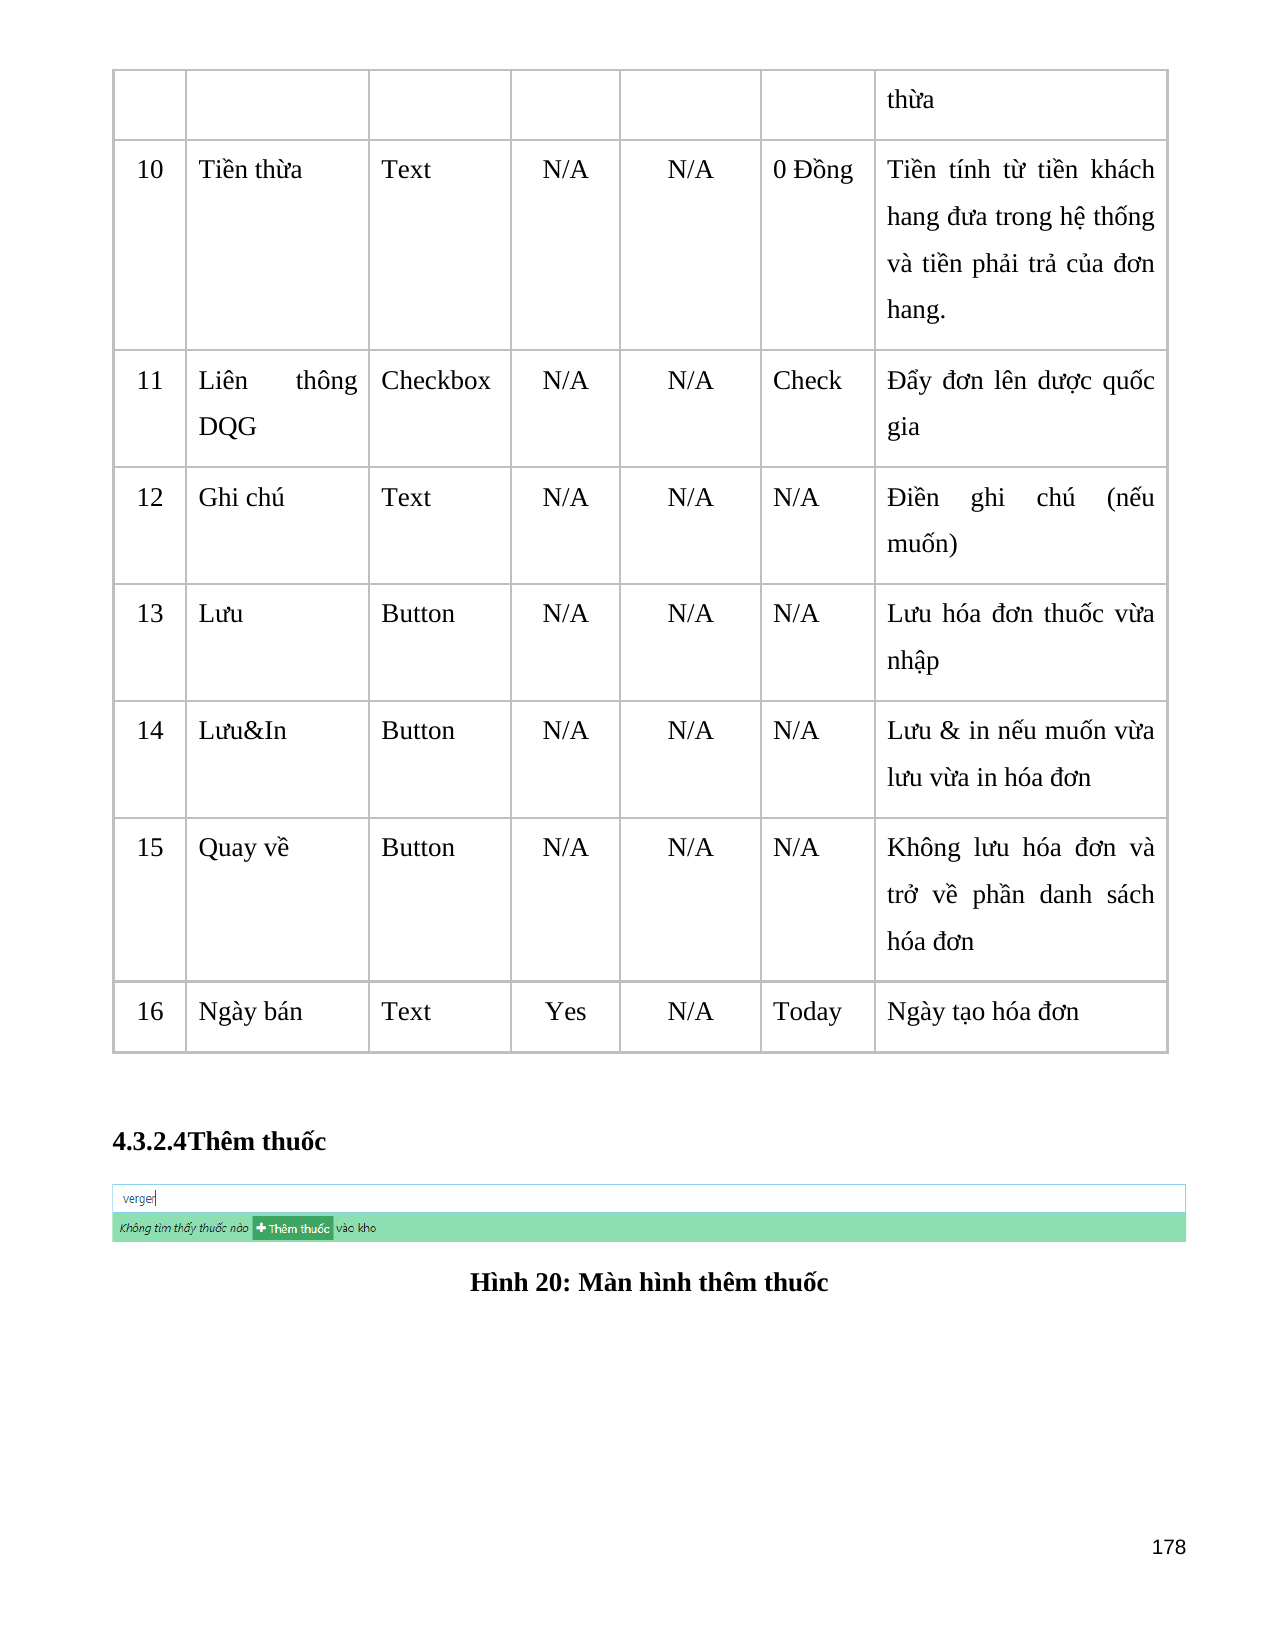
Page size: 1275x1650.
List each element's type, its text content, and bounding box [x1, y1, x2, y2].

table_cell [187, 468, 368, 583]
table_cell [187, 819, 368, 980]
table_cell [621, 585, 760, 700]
text Hình 20: Màn hình thêm thuốc [112, 1266, 1186, 1297]
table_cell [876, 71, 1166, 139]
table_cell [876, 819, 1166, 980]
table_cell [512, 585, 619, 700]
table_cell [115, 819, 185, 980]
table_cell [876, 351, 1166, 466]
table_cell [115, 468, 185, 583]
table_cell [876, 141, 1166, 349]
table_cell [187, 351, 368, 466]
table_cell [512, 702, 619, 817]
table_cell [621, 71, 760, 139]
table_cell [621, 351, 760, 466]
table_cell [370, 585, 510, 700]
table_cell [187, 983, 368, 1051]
picture [112, 1184, 1187, 1242]
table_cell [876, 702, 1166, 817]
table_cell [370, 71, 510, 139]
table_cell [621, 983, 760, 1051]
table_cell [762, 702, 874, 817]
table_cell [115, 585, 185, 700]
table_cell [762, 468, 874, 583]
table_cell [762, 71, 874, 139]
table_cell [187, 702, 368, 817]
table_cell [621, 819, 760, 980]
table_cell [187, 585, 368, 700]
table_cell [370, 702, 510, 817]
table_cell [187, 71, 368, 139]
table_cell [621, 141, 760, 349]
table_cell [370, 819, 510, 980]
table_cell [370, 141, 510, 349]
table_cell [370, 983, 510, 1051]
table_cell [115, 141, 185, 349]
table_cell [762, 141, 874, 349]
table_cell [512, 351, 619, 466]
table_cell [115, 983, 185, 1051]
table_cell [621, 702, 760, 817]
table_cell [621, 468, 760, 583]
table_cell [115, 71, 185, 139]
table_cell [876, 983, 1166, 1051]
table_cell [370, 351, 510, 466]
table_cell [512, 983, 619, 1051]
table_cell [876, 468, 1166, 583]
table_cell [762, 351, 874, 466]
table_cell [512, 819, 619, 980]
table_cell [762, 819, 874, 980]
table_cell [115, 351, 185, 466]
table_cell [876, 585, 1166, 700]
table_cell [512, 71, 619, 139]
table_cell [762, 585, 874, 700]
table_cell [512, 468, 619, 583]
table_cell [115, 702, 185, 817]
subtitle Thêm thuốc [112, 1125, 1186, 1156]
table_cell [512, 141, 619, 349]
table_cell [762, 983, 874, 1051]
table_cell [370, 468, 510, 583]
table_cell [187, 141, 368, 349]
